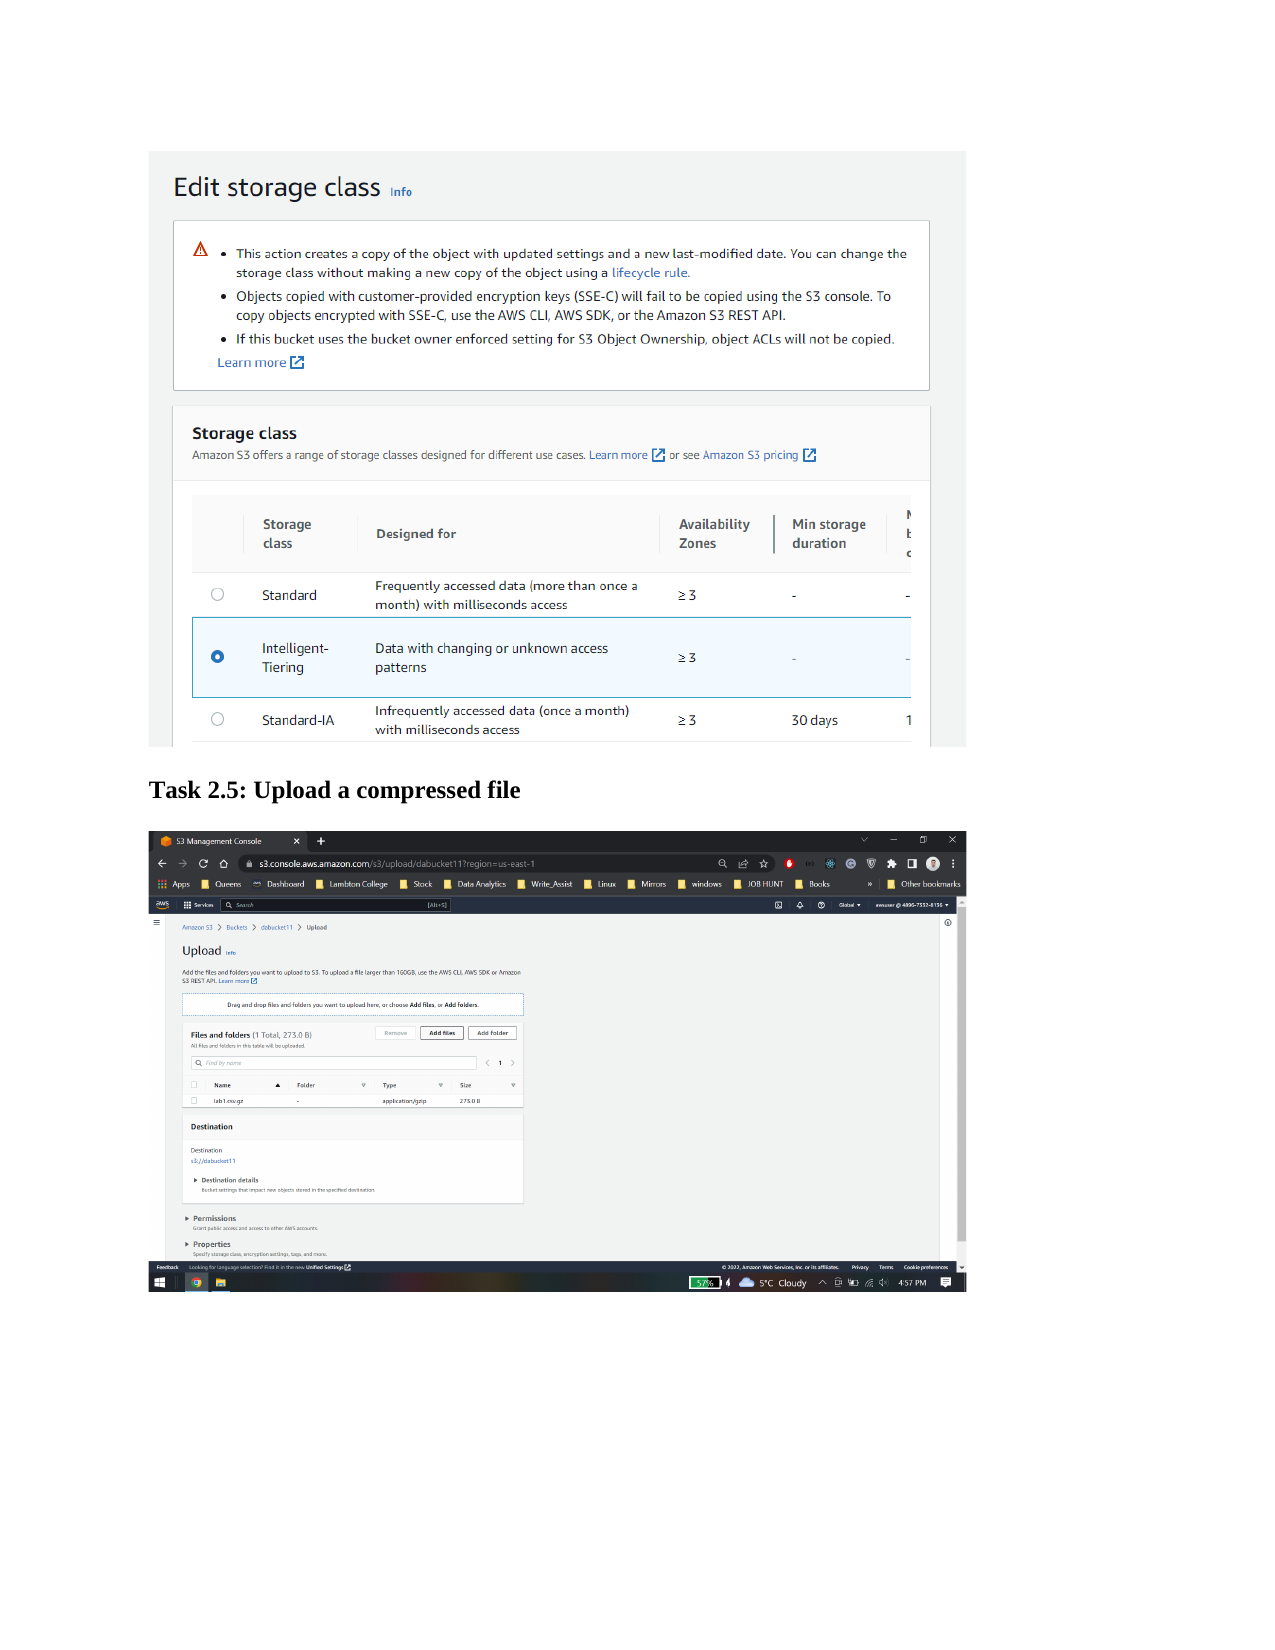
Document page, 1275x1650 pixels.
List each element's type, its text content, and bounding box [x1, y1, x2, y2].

picture [148, 831, 967, 1292]
subtitle Task 2.5: Upload a compressed file [148, 775, 1126, 803]
picture [148, 151, 967, 747]
